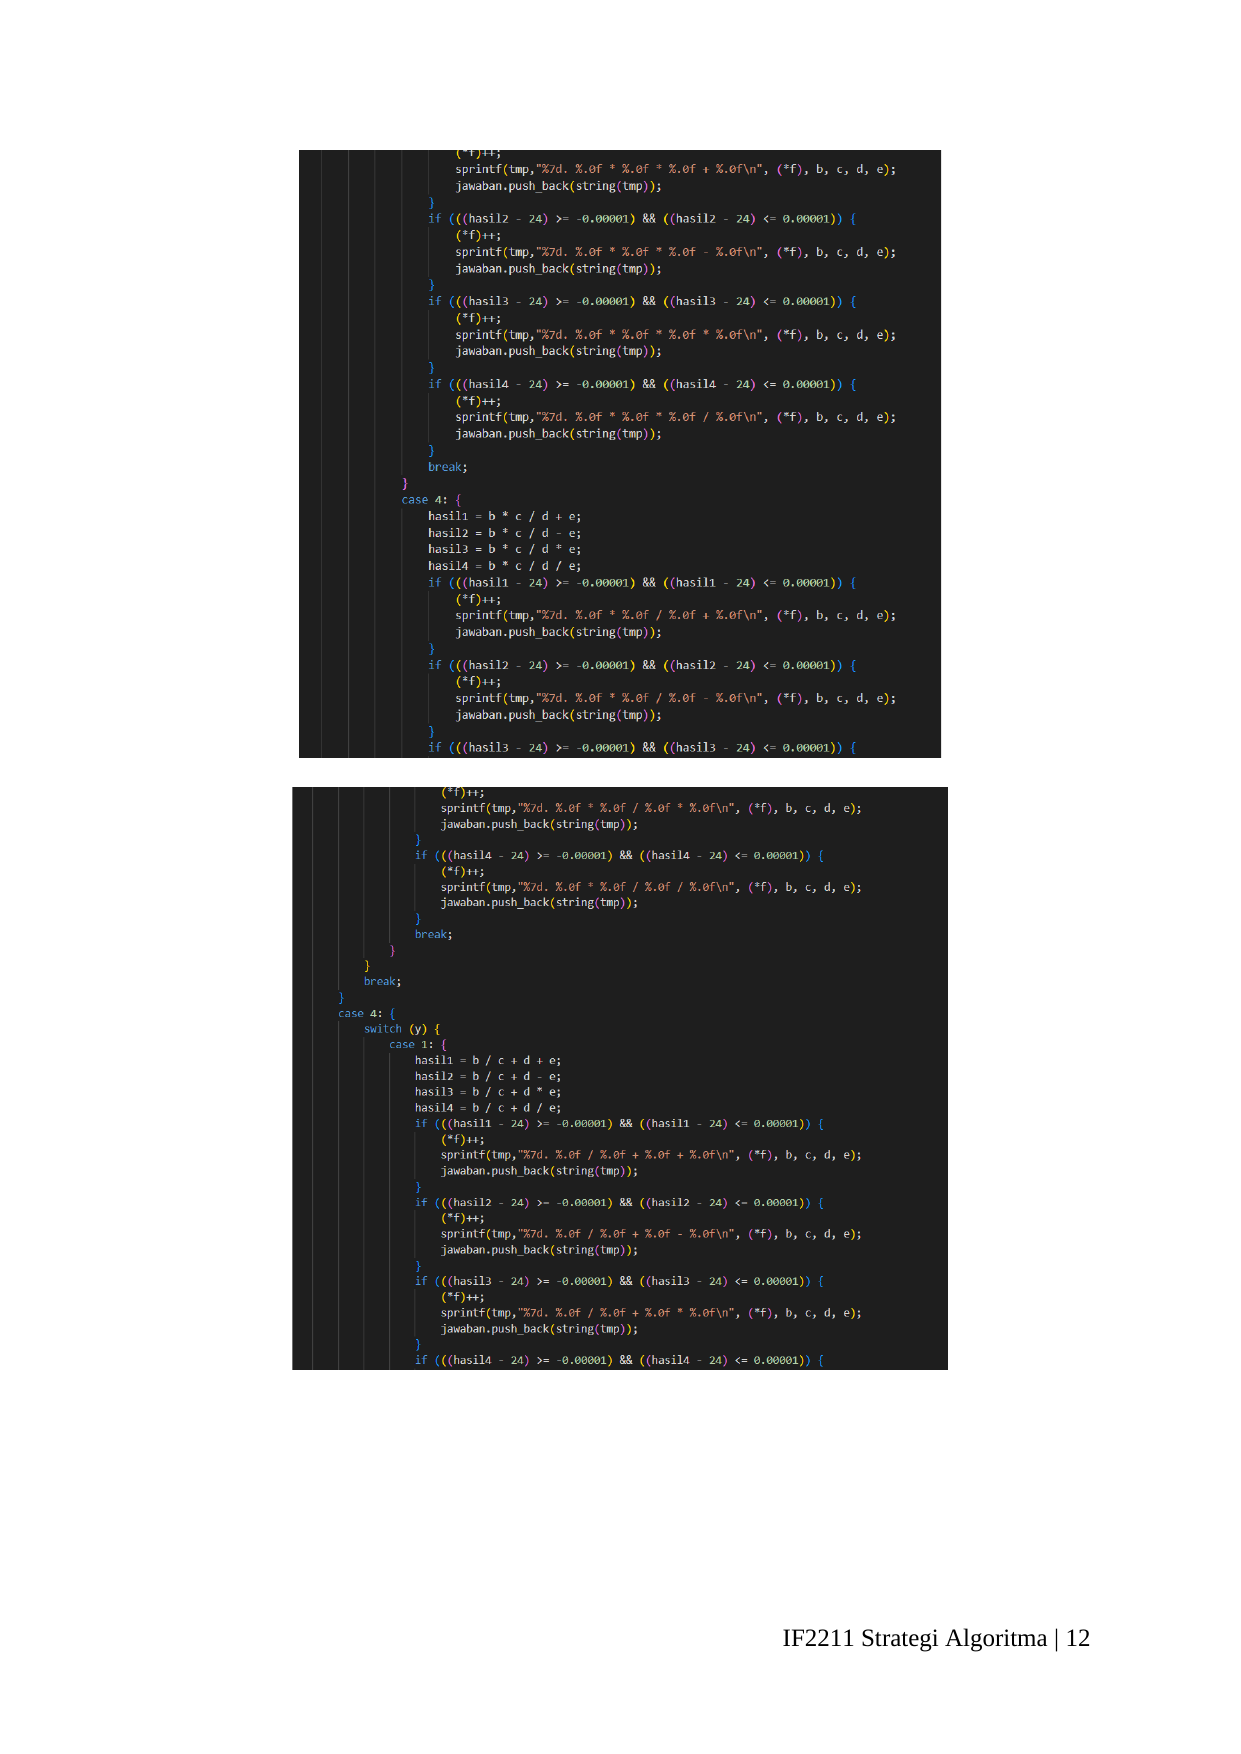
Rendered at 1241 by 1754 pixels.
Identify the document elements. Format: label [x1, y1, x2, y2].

picture [299, 150, 942, 758]
picture [292, 787, 948, 1370]
